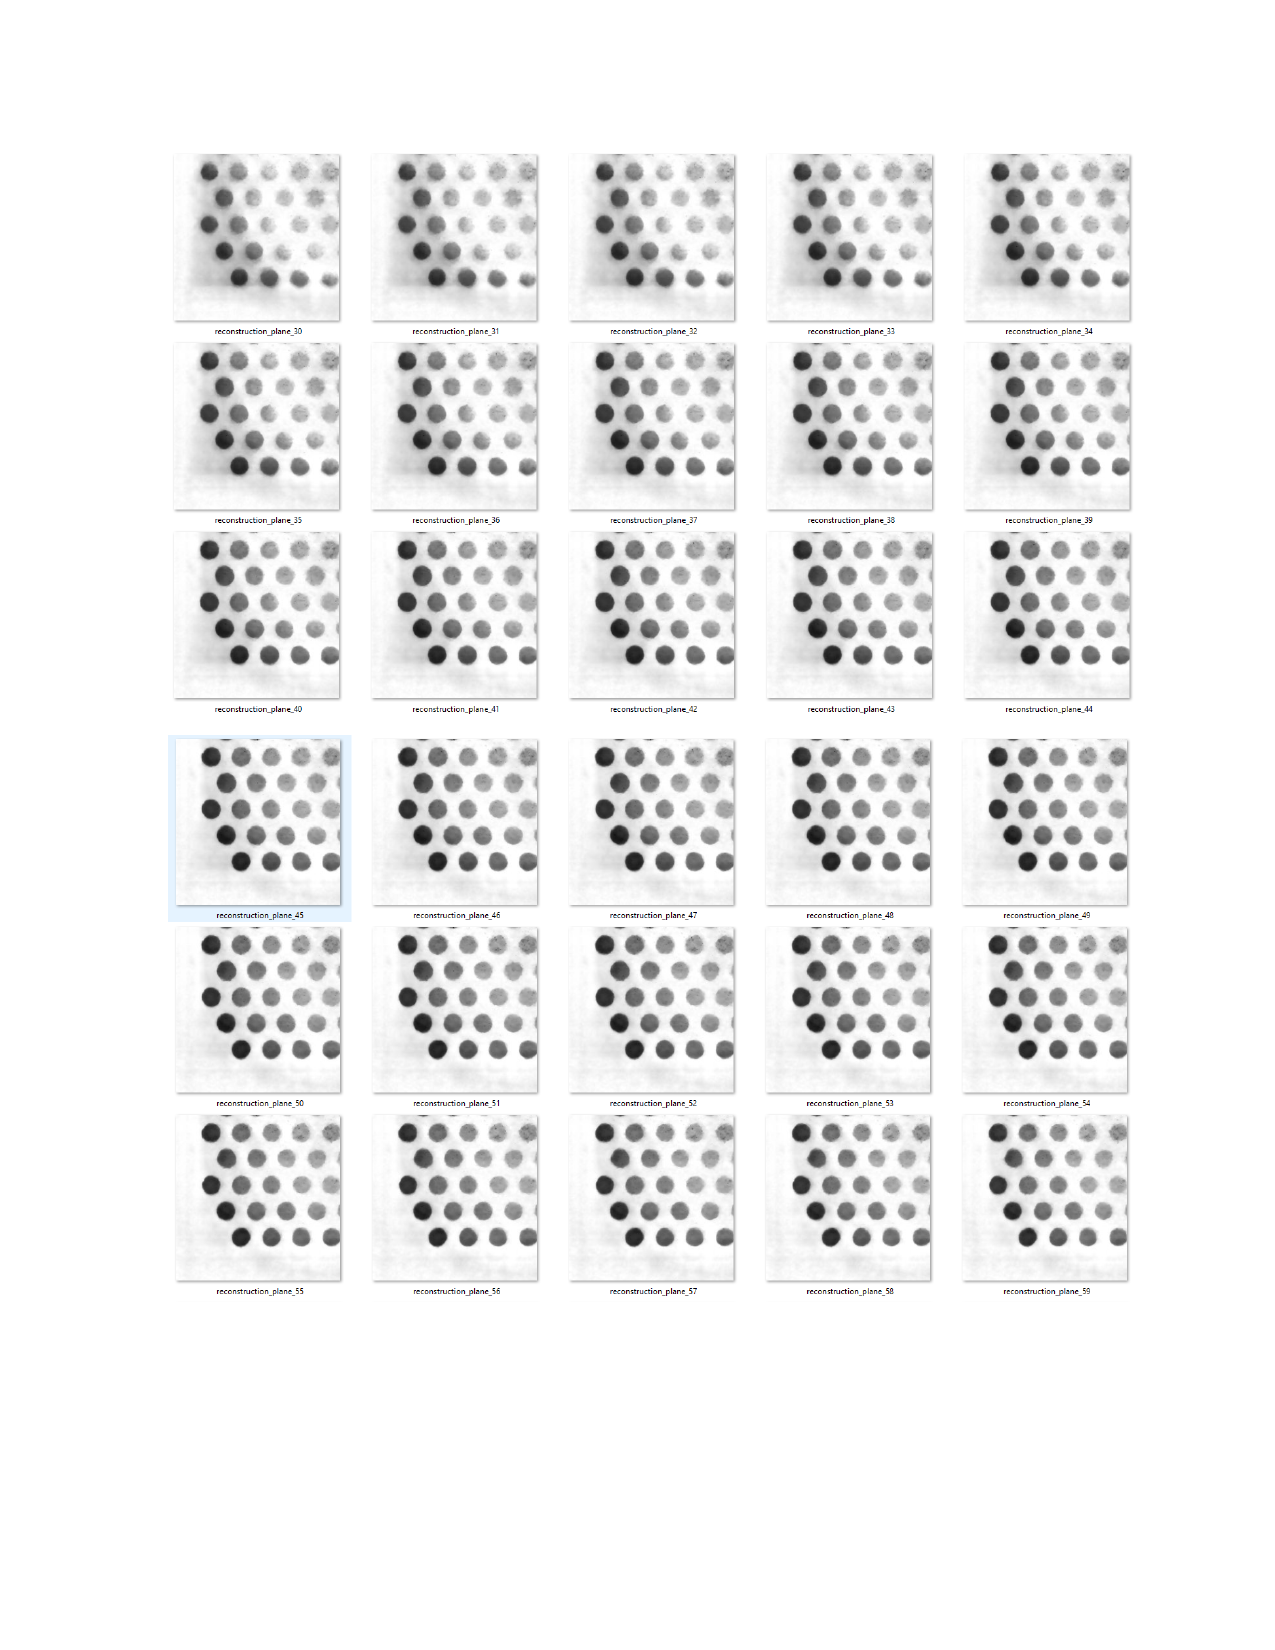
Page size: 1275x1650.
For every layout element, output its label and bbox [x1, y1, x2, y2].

picture [164, 732, 1140, 1306]
picture [164, 150, 1140, 717]
